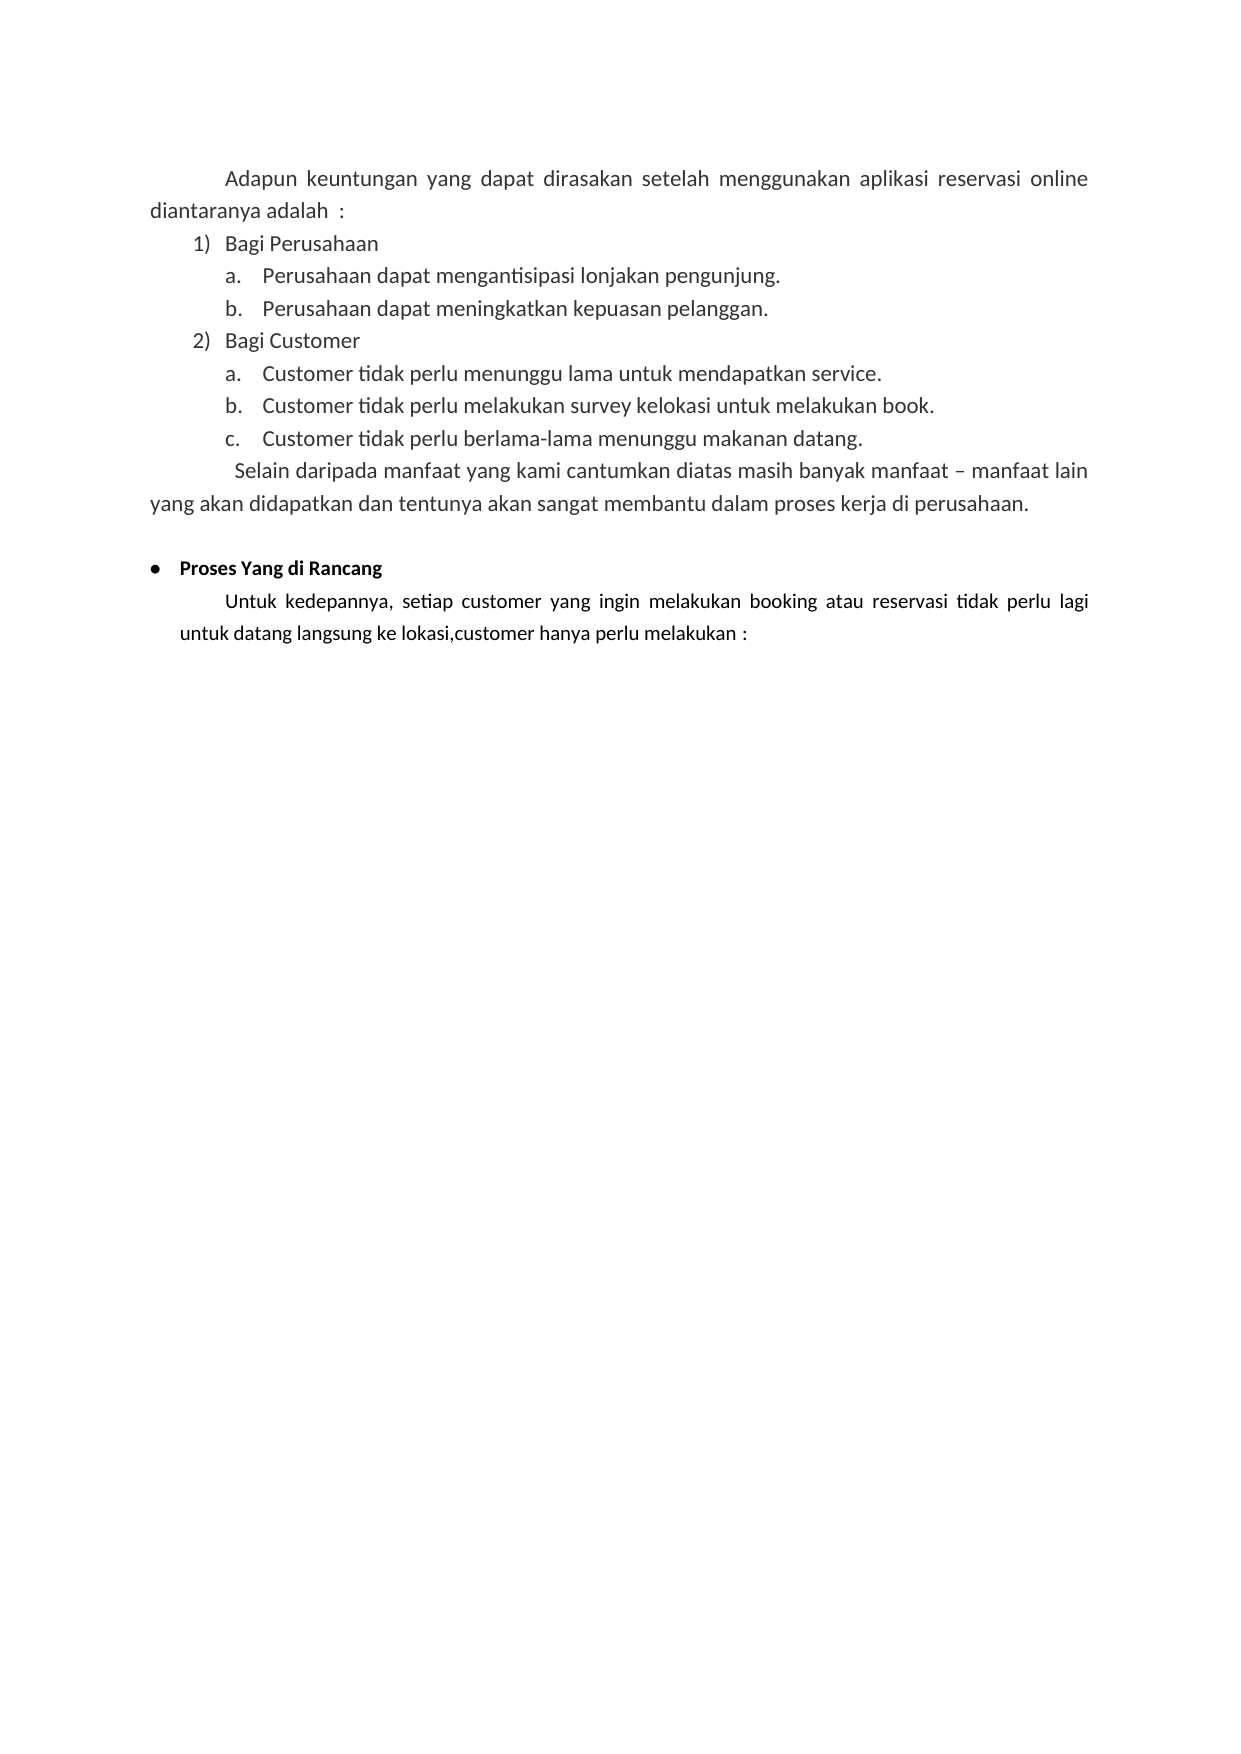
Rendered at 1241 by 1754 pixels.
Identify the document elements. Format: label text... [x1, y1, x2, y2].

list Customer tidak perlu melakukan survey kelokasi untuk melakukan book. [225, 389, 1090, 422]
list Customer tidak perlu menunggu lama untuk mendapatkan service. [225, 357, 1090, 389]
list Bagi Customer [192, 324, 1090, 357]
list Bagi Perusahaan [192, 227, 1090, 259]
text Adapun keuntungan yang dapat dirasakan setelah menggunakan aplikasi reservasi online diantaranya adalah : [150, 192, 1090, 227]
list Proses Yang di Rancang [150, 552, 1090, 584]
text Selain daripada manfaat yang kami cantumkan diatas masih banyak manfaat – manfaat lain yang akan didapatkan dan tentunya akan sangat membantu dalam proses kerja di perusahaan. [150, 454, 1090, 519]
list Perusahaan dapat meningkatkan kepuasan pelanggan. [225, 292, 1090, 324]
text Untuk kedepannya, setiap customer yang ingin melakukan booking atau reservasi tidak perlu lagi untuk datang langsung ke lokasi,customer hanya perlu melakukan : [179, 584, 1090, 649]
list Perusahaan dapat mengantisipasi lonjakan pengunjung. [225, 259, 1090, 292]
list Customer tidak perlu berlama-lama menunggu makanan datang. [225, 422, 1090, 454]
